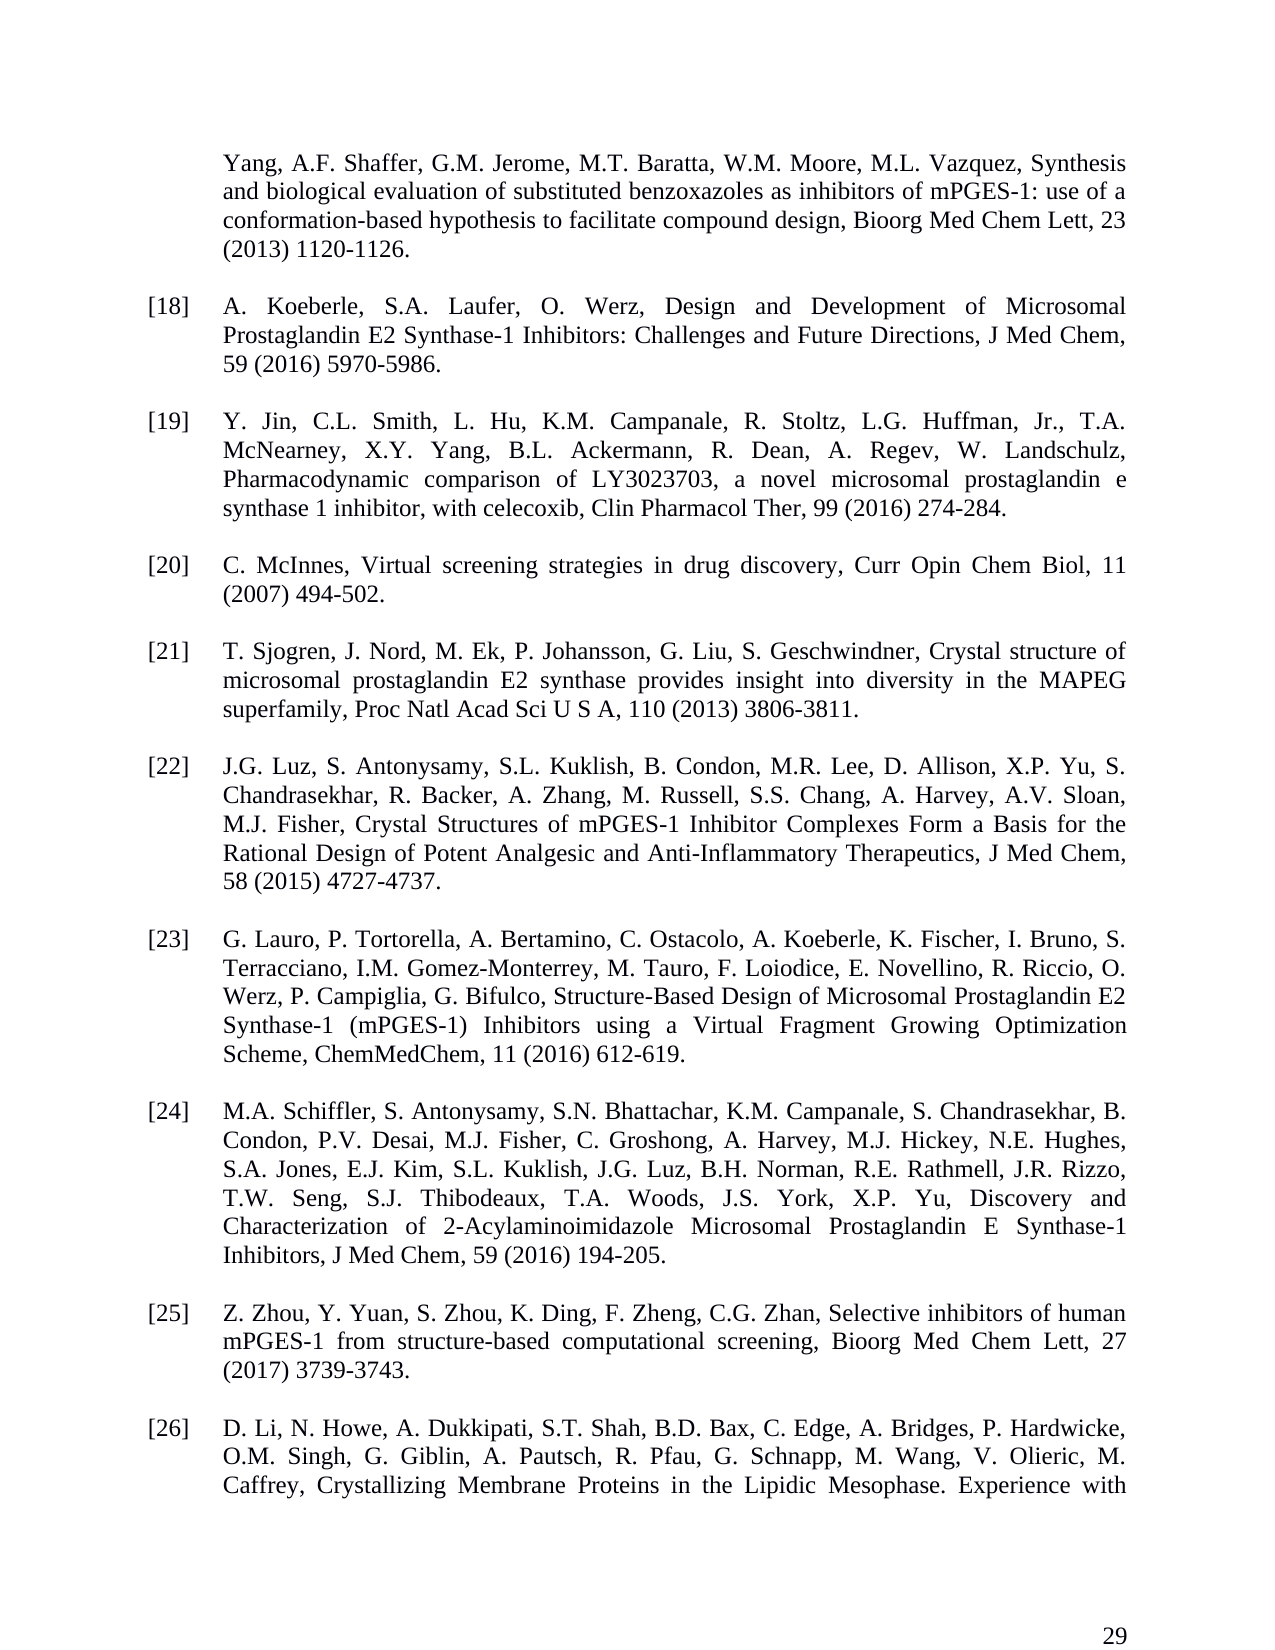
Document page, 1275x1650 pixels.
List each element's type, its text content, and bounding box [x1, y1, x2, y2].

text [18] A. Koeberle, S.A. Laufer, O. Werz, Design and Development of Microsomal Prostaglandin E2 Synthase-1 Inhibitors: Challenges and Future Directions, J Med Chem, 59 (2016) 5970-5986. [148, 291, 1127, 378]
text [24] M.A. Schiffler, S. Antonysamy, S.N. Bhattachar, K.M. Campanale, S. Chandrasekhar, B. Condon, P.V. Desai, M.J. Fisher, C. Groshong, A. Harvey, M.J. Hickey, N.E. Hughes, S.A. Jones, E.J. Kim, S.L. Kuklish, J.G. Luz, B.H. Norman, R.E. Rathmell, J.R. Rizzo, T.W. Seng, S.J. Thibodeaux, T.A. Woods, J.S. York, X.P. Yu, Discovery and Characterization of 2-Acylaminoimidazole Microsomal Prostaglandin E Synthase-1 Inhibitors, J Med Chem, 59 (2016) 194-205. [148, 1096, 1127, 1269]
text [23] G. Lauro, P. Tortorella, A. Bertamino, C. Ostacolo, A. Koeberle, K. Fischer, I. Bruno, S. Terracciano, I.M. Gomez-Monterrey, M. Tauro, F. Loiodice, E. Novellino, R. Riccio, O. Werz, P. Campiglia, G. Bifulco, Structure-Based Design of Microsomal Prostaglandin E2 Synthase-1 (mPGES-1) Inhibitors using a Virtual Fragment Growing Optimization Scheme, ChemMedChem, 11 (2016) 612-619. [148, 924, 1127, 1068]
text [19] Y. Jin, C.L. Smith, L. Hu, K.M. Campanale, R. Stoltz, L.G. Huffman, Jr., T.A. McNearney, X.Y. Yang, B.L. Ackermann, R. Dean, A. Regev, W. Landschulz, Pharmacodynamic comparison of LY3023703, a novel microsomal prostaglandin e synthase 1 inhibitor, with celecoxib, Clin Pharmacol Ther, 99 (2016) 274-284. [148, 406, 1127, 521]
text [148, 1413, 1127, 1499]
text [20] C. McInnes, Virtual screening strategies in drug discovery, Curr Opin Chem Biol, 11 (2007) 494-502. [148, 550, 1127, 608]
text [148, 148, 1127, 263]
text [22] J.G. Luz, S. Antonysamy, S.L. Kuklish, B. Condon, M.R. Lee, D. Allison, X.P. Yu, S. Chandrasekhar, R. Backer, A. Zhang, M. Russell, S.S. Chang, A. Harvey, A.V. Sloan, M.J. Fisher, Crystal Structures of mPGES-1 Inhibitor Complexes Form a Basis for the Rational Design of Potent Analgesic and Anti-Inflammatory Therapeutics, J Med Chem, 58 (2015) 4727-4737. [148, 751, 1127, 895]
text [25] Z. Zhou, Y. Yuan, S. Zhou, K. Ding, F. Zheng, C.G. Zhan, Selective inhibitors of human mPGES-1 from structure-based computational screening, Bioorg Med Chem Lett, 27 (2017) 3739-3743. [148, 1298, 1127, 1384]
text [21] T. Sjogren, J. Nord, M. Ek, P. Johansson, G. Liu, S. Geschwindner, Crystal structure of microsomal prostaglandin E2 synthase provides insight into diversity in the MAPEG superfamily, Proc Natl Acad Sci U S A, 110 (2013) 3806-3811. [148, 636, 1127, 723]
